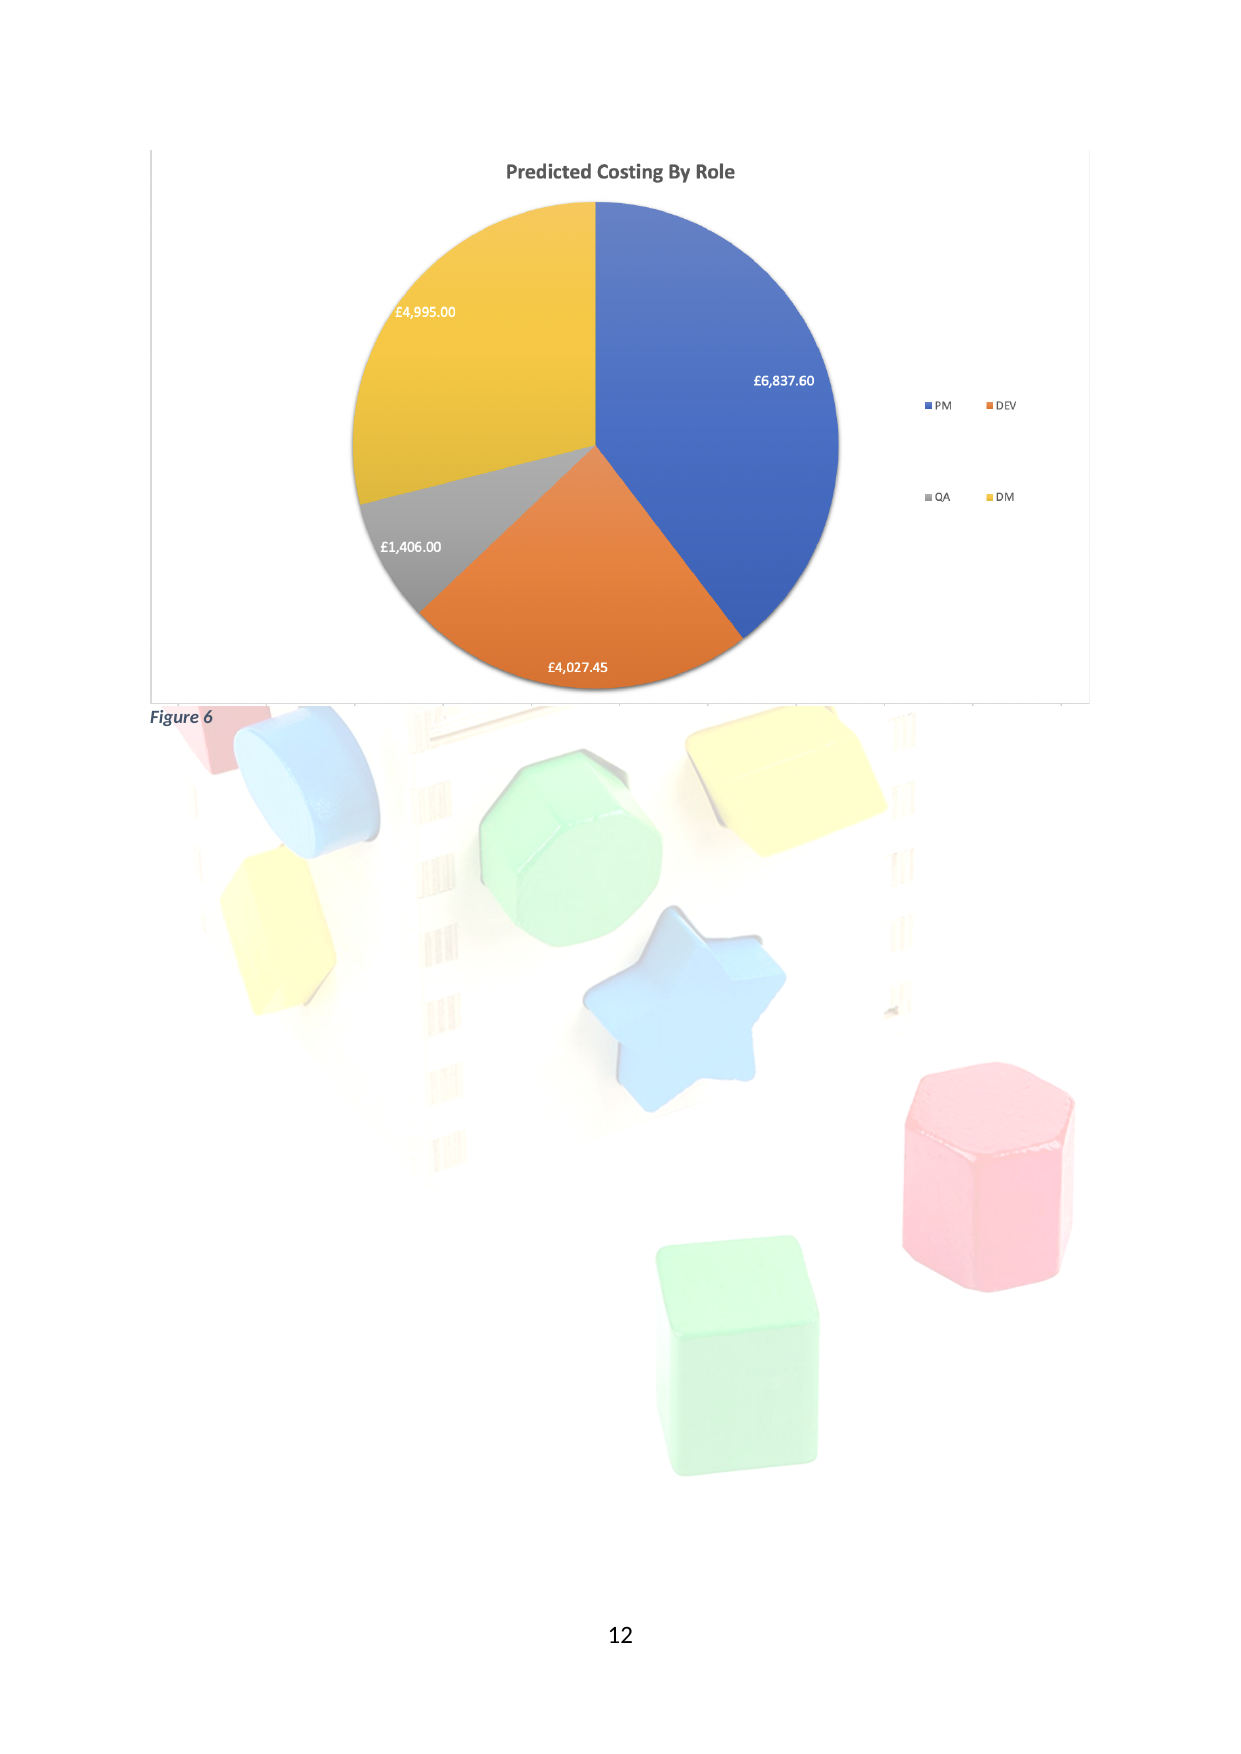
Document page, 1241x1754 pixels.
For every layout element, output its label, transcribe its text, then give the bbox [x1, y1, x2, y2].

text Figure 6 [150, 706, 1090, 728]
picture [150, 150, 1090, 706]
picture [150, 728, 1090, 1490]
